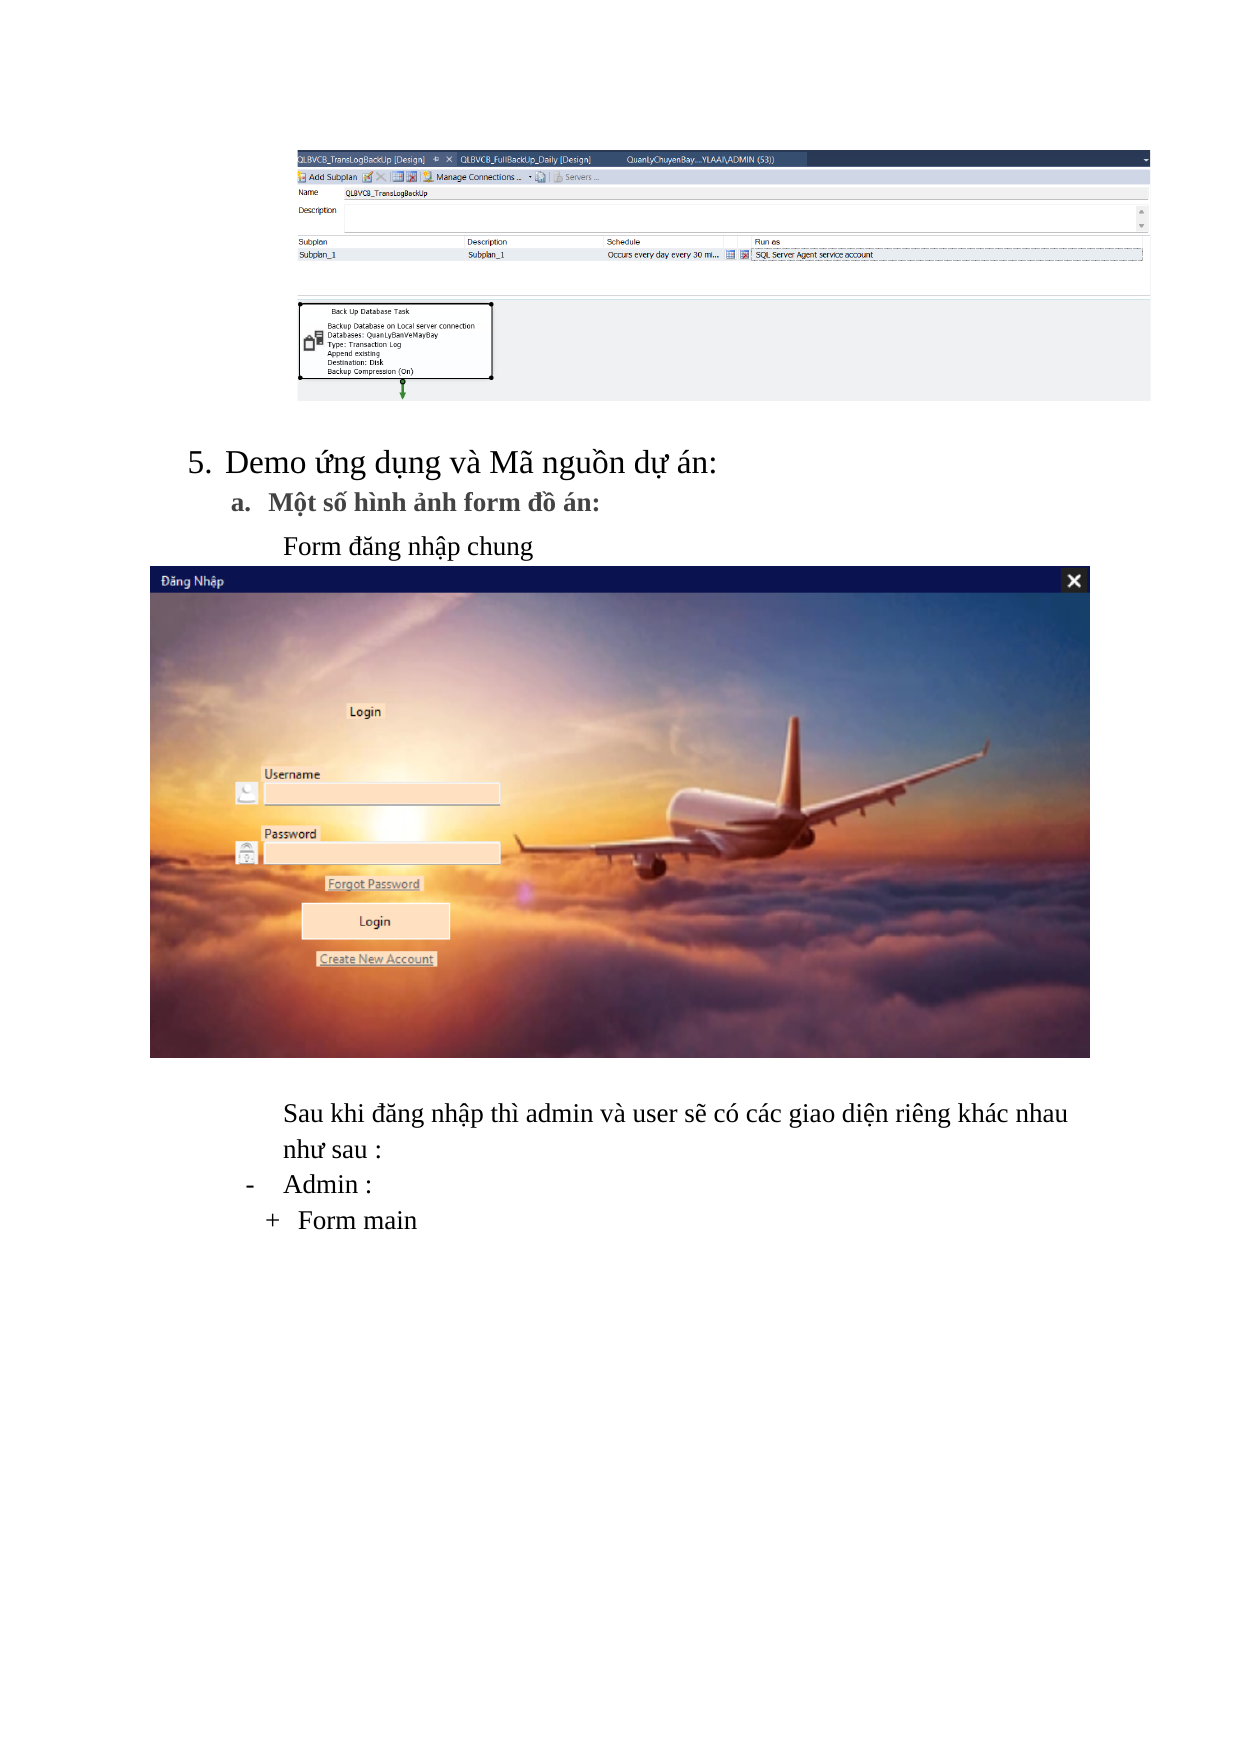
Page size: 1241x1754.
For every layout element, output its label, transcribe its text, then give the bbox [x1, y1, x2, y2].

text Form đăng nhập chung [283, 530, 1090, 561]
subtitle Demo ứng dụng và Mã nguồn dự án: [187, 442, 1090, 480]
list Form main [265, 1204, 1090, 1236]
picture [150, 566, 1090, 1058]
subtitle Một số hình ảnh form đồ án: [231, 486, 1090, 517]
text Sau khi đăng nhập thì admin và user sẽ có các giao diện riêng khác nhau như sau : [283, 1097, 1090, 1164]
list Admin : [245, 1169, 1090, 1200]
picture [297, 150, 1150, 401]
